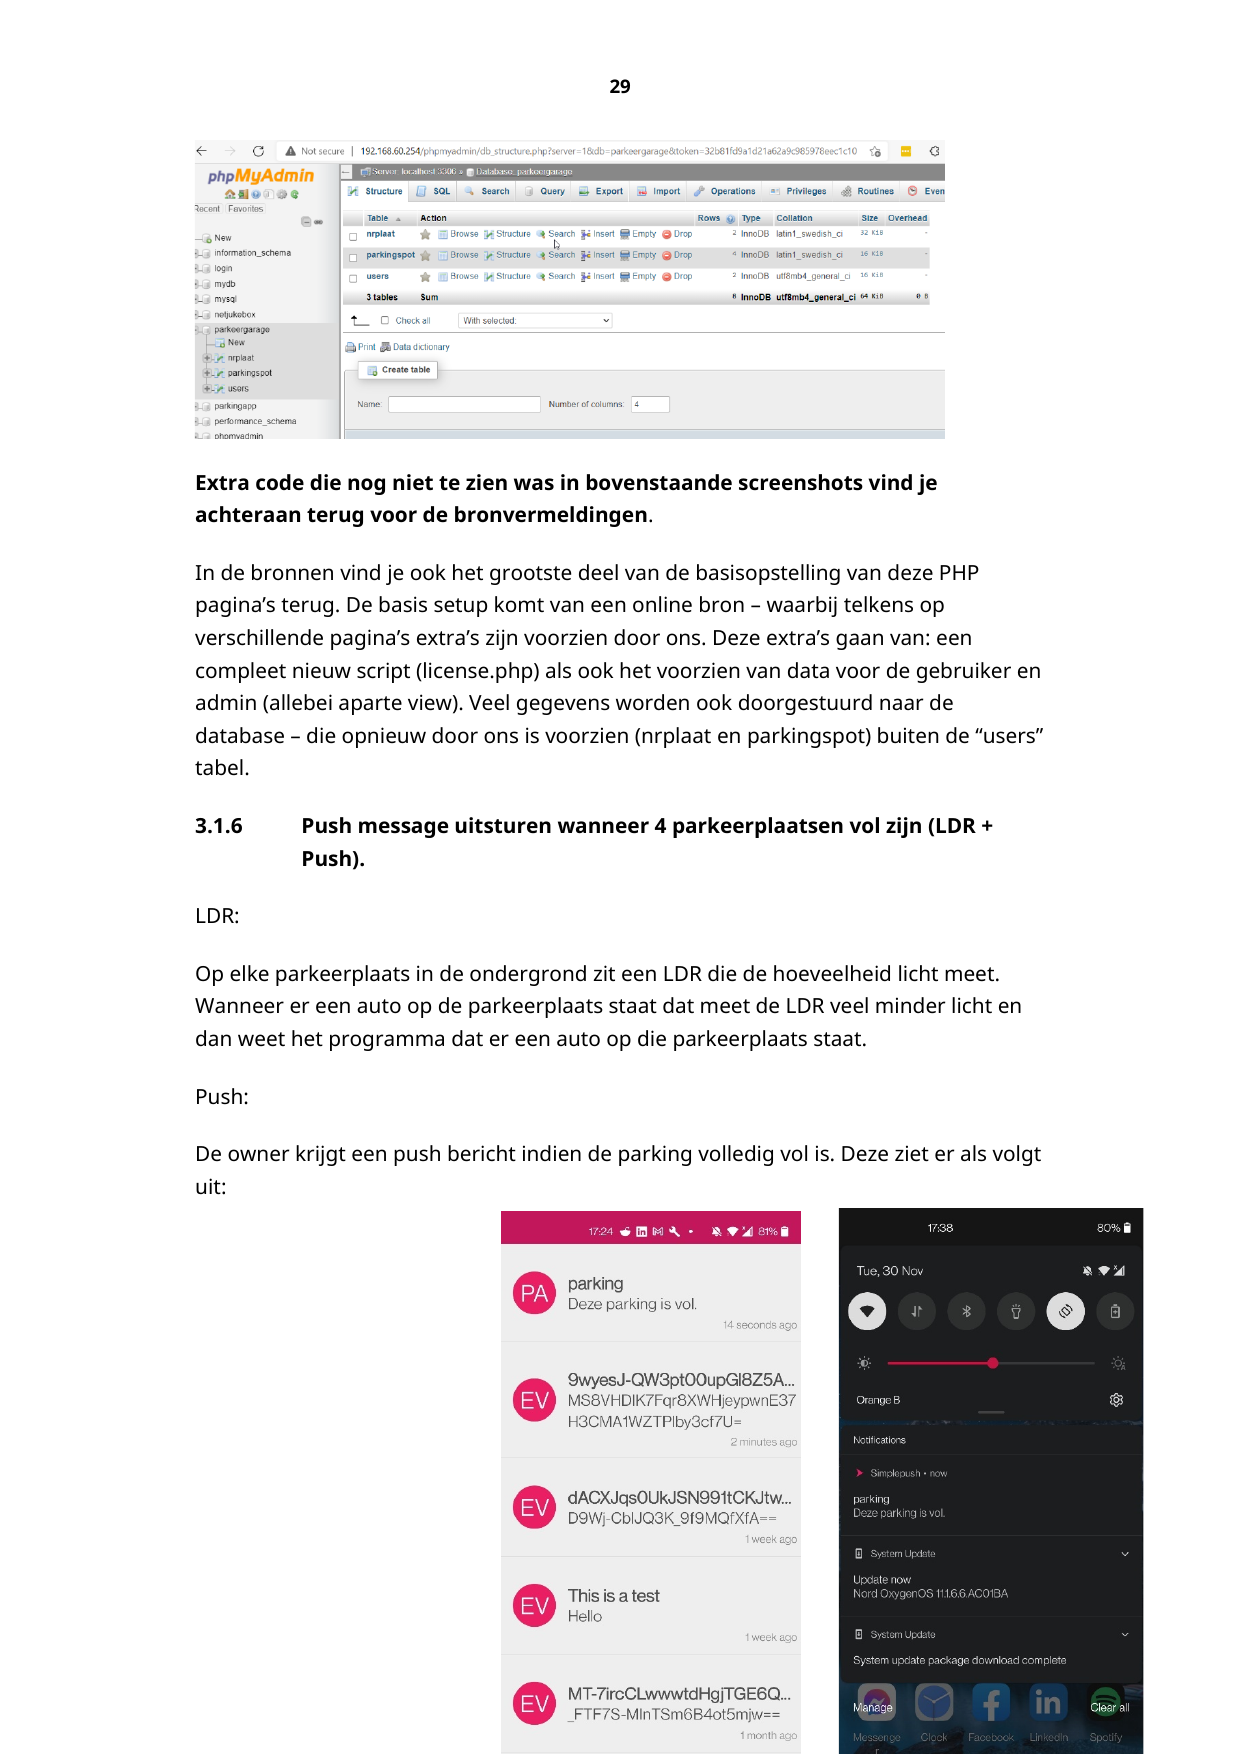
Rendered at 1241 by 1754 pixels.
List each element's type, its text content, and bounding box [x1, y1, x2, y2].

text Extra code die nog niet te zien was in bovenstaande screenshots vind je achteraan terug voor de bronvermeldingen. [195, 468, 1045, 529]
text LDR: [195, 901, 1045, 930]
text Op elke parkeerplaats in de ondergrond zit een LDR die de hoeveelheid licht meet. Wanneer er een auto op de parkeerplaats staat dat meet de LDR veel minder licht en dan weet het programma dat er een auto op die parkeerplaats staat. [195, 959, 1045, 1053]
text Push: [195, 1082, 1045, 1110]
picture [838, 1208, 1144, 1754]
text De owner krijgt een push bericht indien de parking volledig vol is. Deze ziet er als volgt uit: [195, 1139, 1045, 1200]
picture [194, 140, 945, 439]
text In de bronnen vind je ook het grootste deel van de basisopstelling van deze PHP pagina’s terug. De basis setup komt van een online bron – waarbij telkens op verschillende pagina’s extra’s zijn voorzien door ons. Deze extra’s gaan van: een compleet nieuw script (license.php) als ook het voorzien van data voor de gebruiker en admin (allebei aparte view). Veel gegevens worden ook doorgestuurd naar de database – die opnieuw door ons is voorzien (nrplaat en parkingspot) buiten de “users” tabel. [195, 558, 1045, 782]
subtitle Push message uitsturen wanneer 4 parkeerplaatsen vol zijn (LDR + Push). [195, 811, 1045, 872]
picture [501, 1211, 801, 1754]
